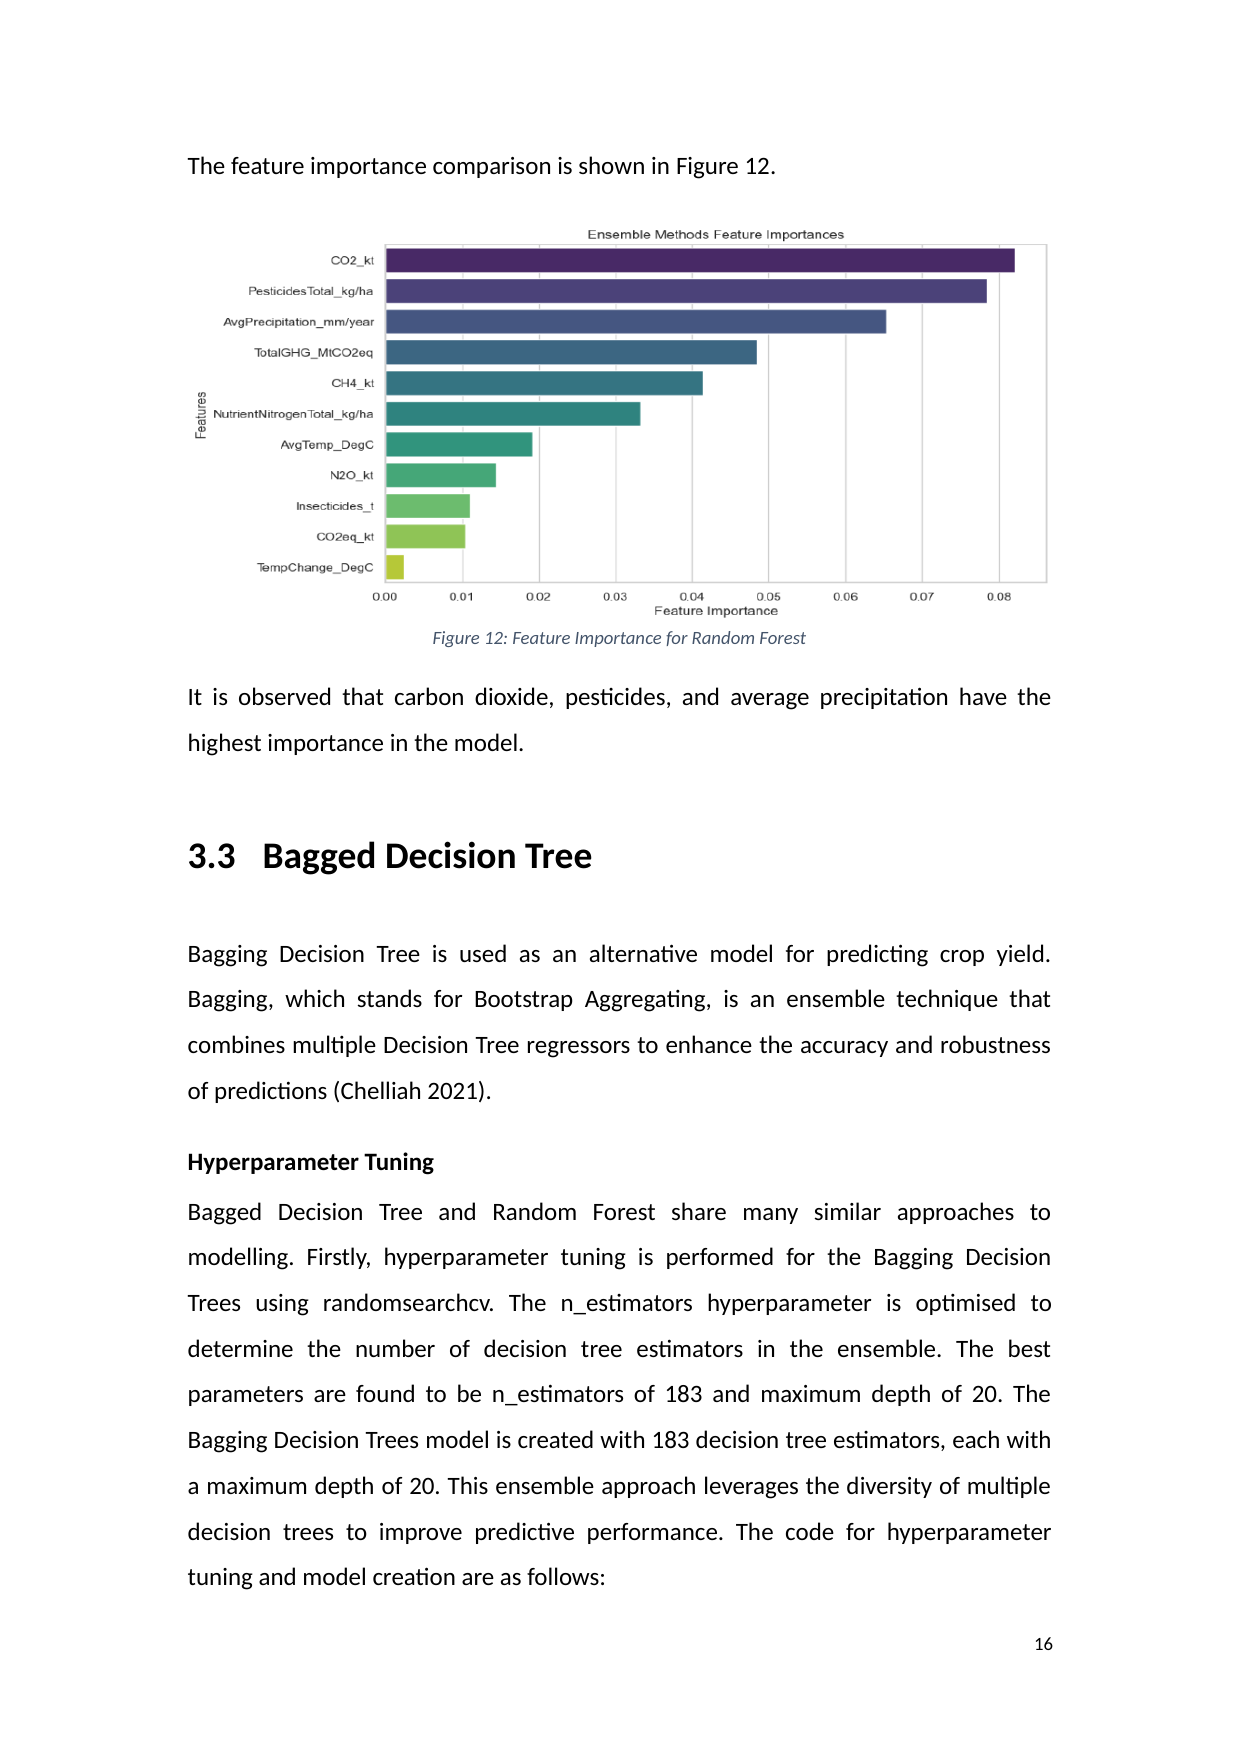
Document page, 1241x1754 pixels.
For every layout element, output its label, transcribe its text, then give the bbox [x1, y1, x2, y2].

picture [187, 227, 1053, 622]
text The feature importance comparison is shown in Figure 12. [187, 150, 1053, 181]
subtitle Hyperparameter Tuning [187, 1146, 1053, 1176]
text Bagged Decision Tree and Random Forest share many similar approaches to modelling. Firstly, hyperparameter tuning is performed for the Bagging Decision Trees using randomsearchcv. The n_estimators hyperparameter is optimised to determine the number of decision tree estimators in the ensemble. The best parameters are found to be n_estimators of 183 and maximum depth of 20. The Bagging Decision Trees model is created with 183 decision tree estimators, each with a maximum depth of 20. This ensemble approach leverages the diversity of multiple decision trees to improve predictive performance. The code for hyperparameter tuning and model creation are as follows: [187, 1196, 1053, 1592]
text Figure 12: Feature Importance for Random Forest [187, 626, 1053, 649]
text It is observed that carbon dioxide, pesticides, and average precipitation have the highest importance in the model. [187, 681, 1053, 758]
subtitle Bagged Decision Tree [187, 832, 1053, 878]
text Bagging Decision Tree is used as an alternative model for predicting crop yield. Bagging, which stands for Bootstrap Aggregating, is an ensemble technique that combines multiple Decision Tree regressors to enhance the accuracy and robustness of predictions (Chelliah 2021). [187, 938, 1053, 1106]
